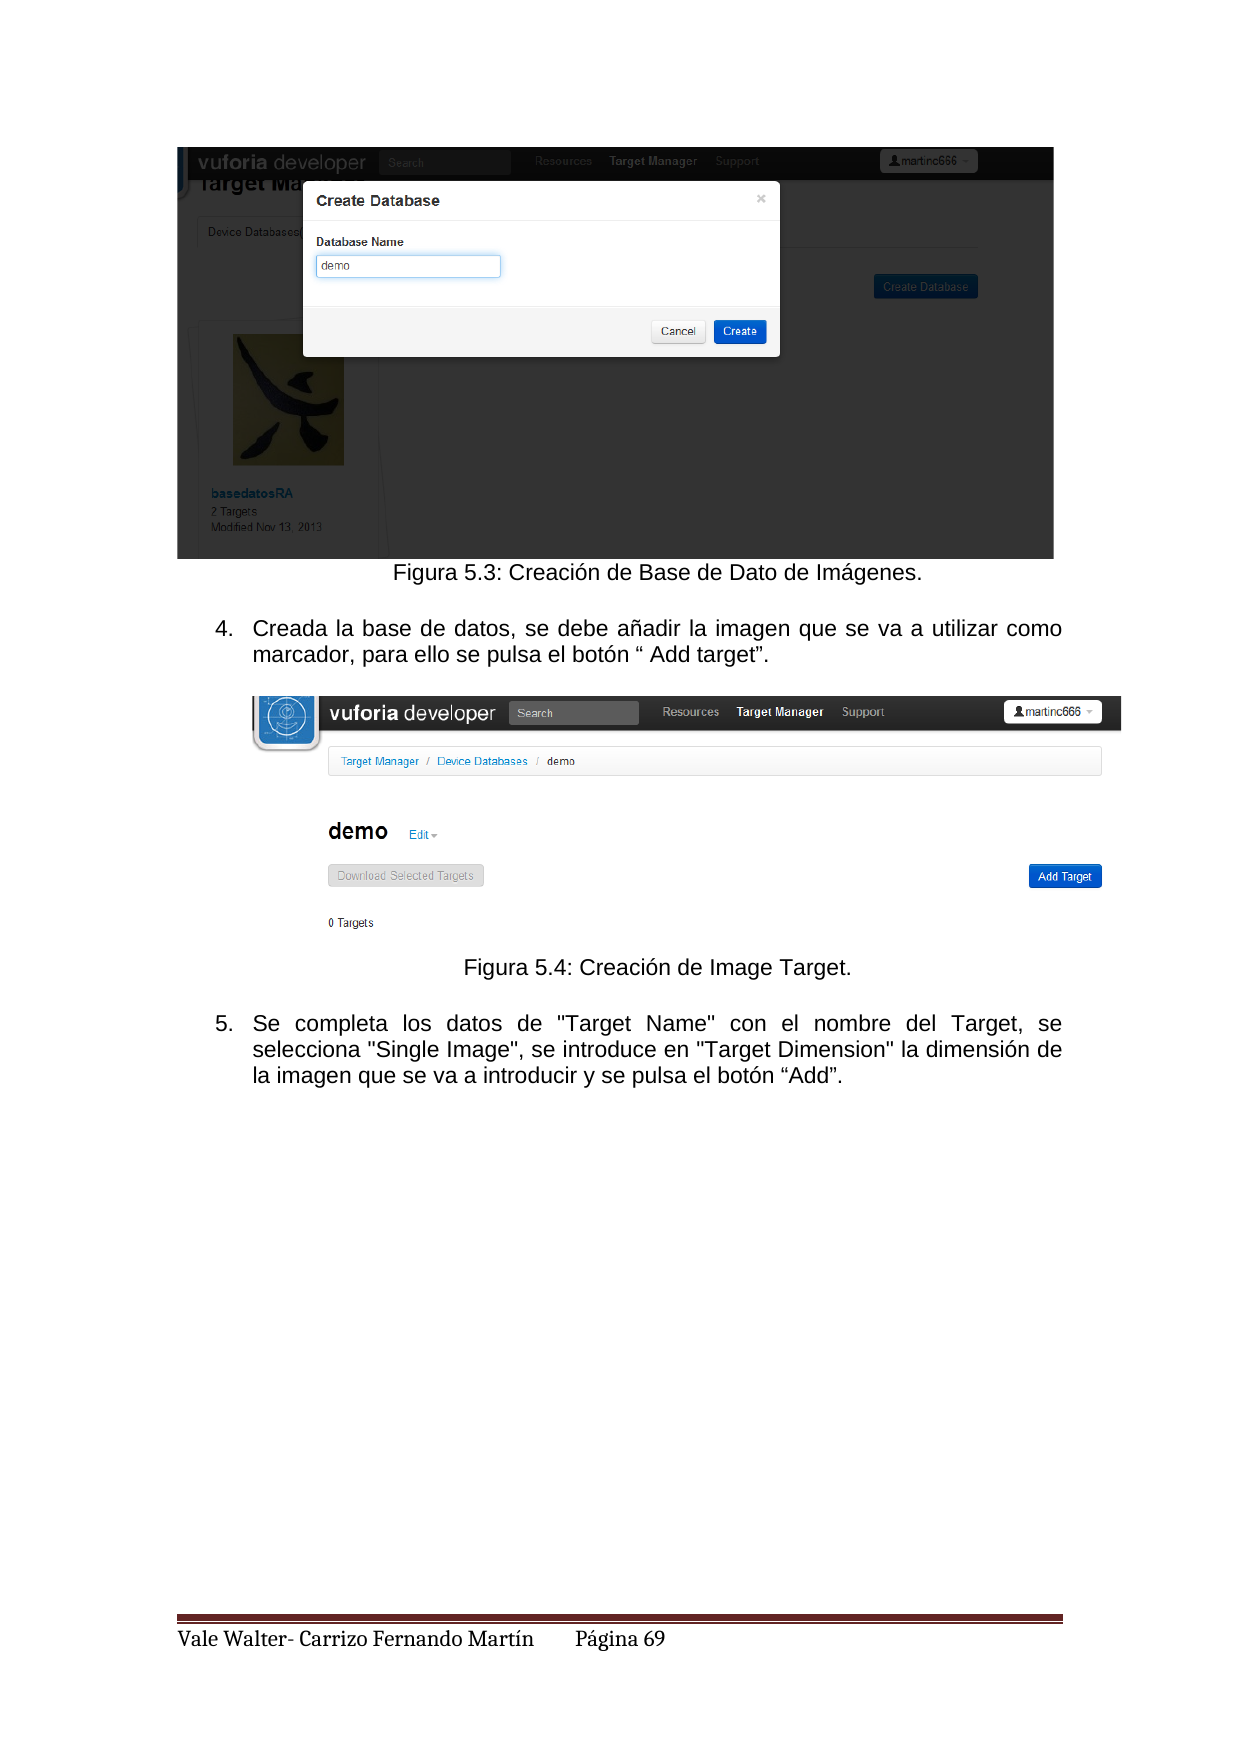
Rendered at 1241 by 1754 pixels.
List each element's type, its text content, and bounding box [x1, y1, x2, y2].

picture [177, 147, 1054, 559]
text Figura 5.4: Creación de Image Target. [252, 955, 1063, 981]
list Creada la base de datos, se debe añadir la imagen que se va a utilizar como marcador, para ello se pulsa el botón “ Add target”. [215, 614, 1063, 667]
text Figura 5.3: Creación de Base de Dato de Imágenes. [252, 559, 1063, 585]
picture [252, 696, 1122, 955]
list Se completa los datos de "Target Name" con el nombre del Target, se selecciona "Single Image", se introduce en "Target Dimension" la dimensión de la imagen que se va a introducir y se pulsa el botón “Add”. [215, 1010, 1063, 1089]
